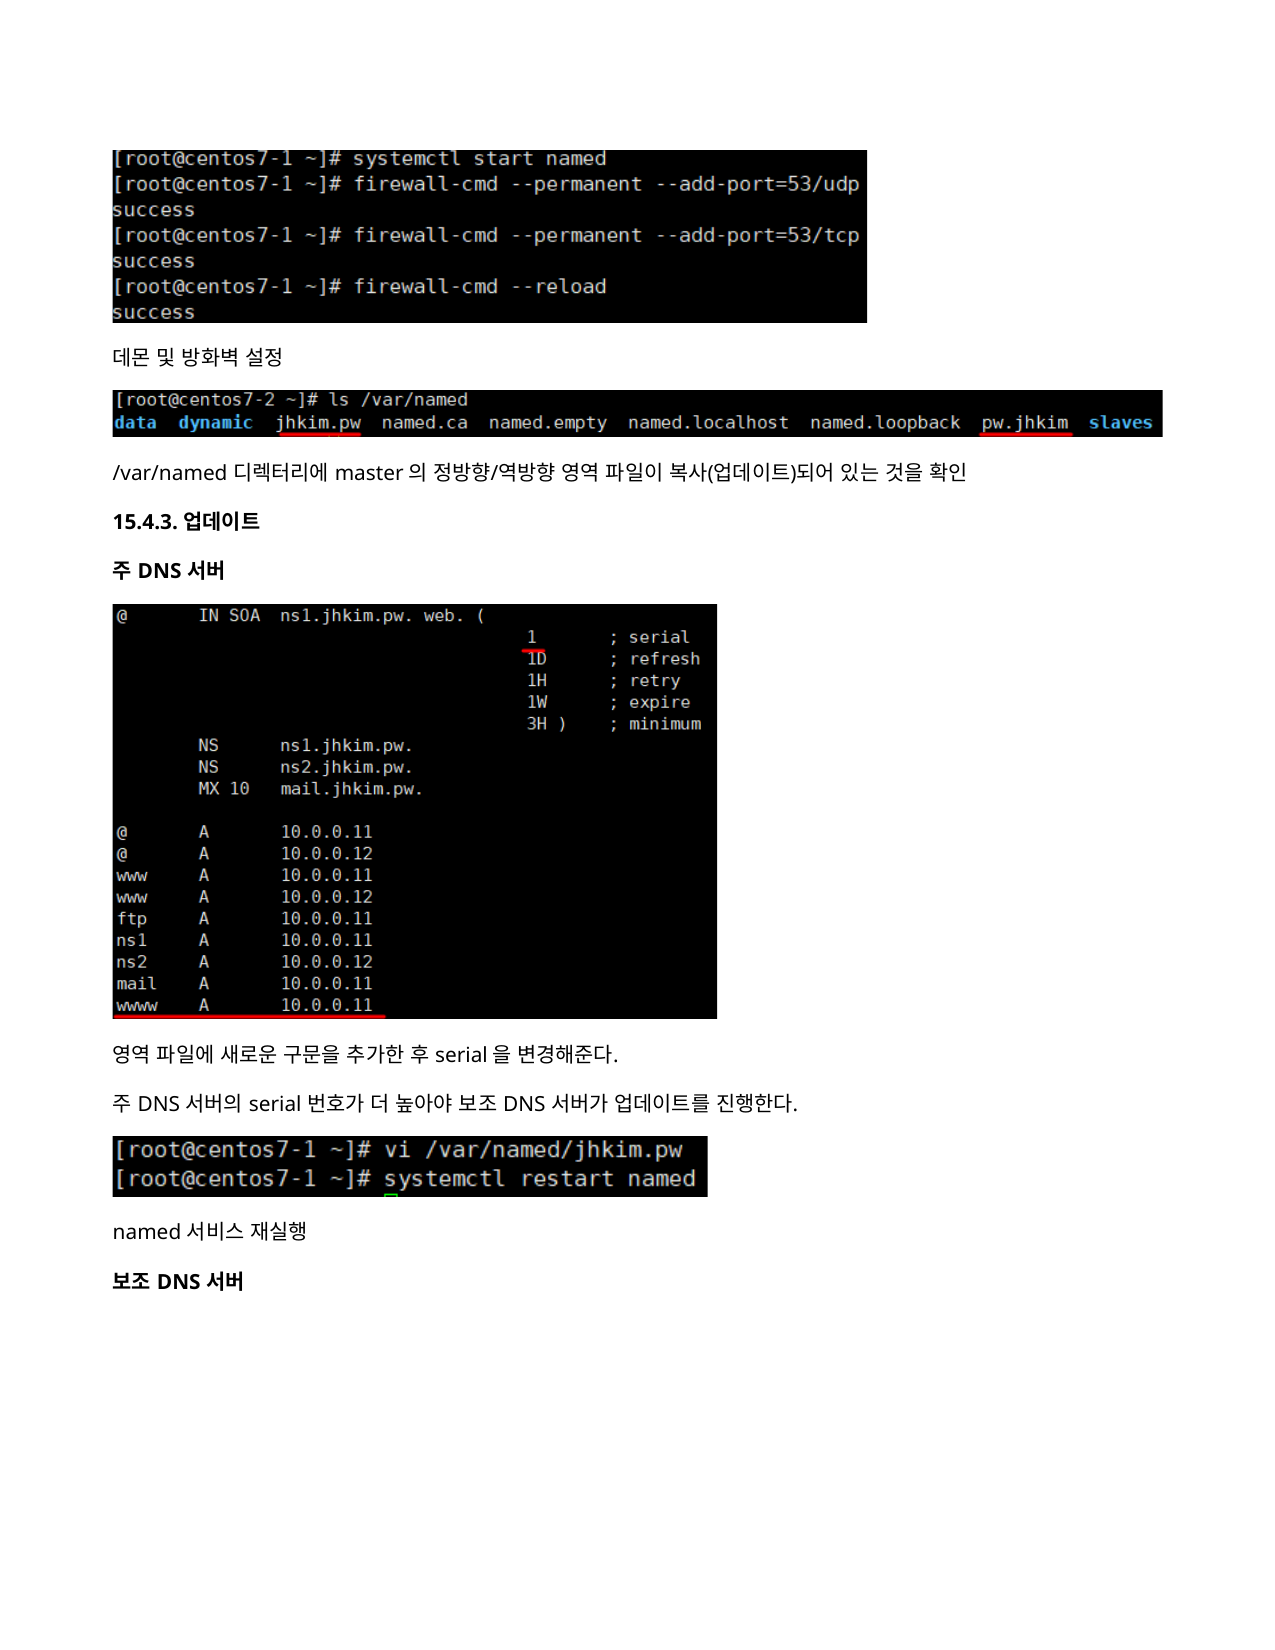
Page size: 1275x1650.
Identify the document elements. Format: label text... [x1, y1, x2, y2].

text named 서비스 재실행 [112, 1216, 1162, 1246]
picture [112, 604, 718, 1019]
text 주 DNS 서버 [112, 555, 1162, 585]
text /var/named 디렉터리에 master의 정방향/역방향 영역 파일이 복사(업데이트)되어 있는 것을 확인 [112, 456, 1162, 486]
text 주 DNS 서버의 serial 번호가 더 높아야 보조 DNS 서버가 업데이트를 진행한다. [112, 1087, 1162, 1117]
text 데몬 및 방화벽 설정 [112, 341, 1162, 372]
text 15.4.3. 업데이트 [112, 505, 1162, 536]
picture [112, 1136, 708, 1197]
picture [112, 150, 868, 323]
text 보조 DNS 서버 [112, 1265, 1162, 1295]
text 영역 파일에 새로운 구문을 추가한 후 serial을 변경해준다. [112, 1038, 1162, 1068]
picture [112, 390, 1163, 437]
